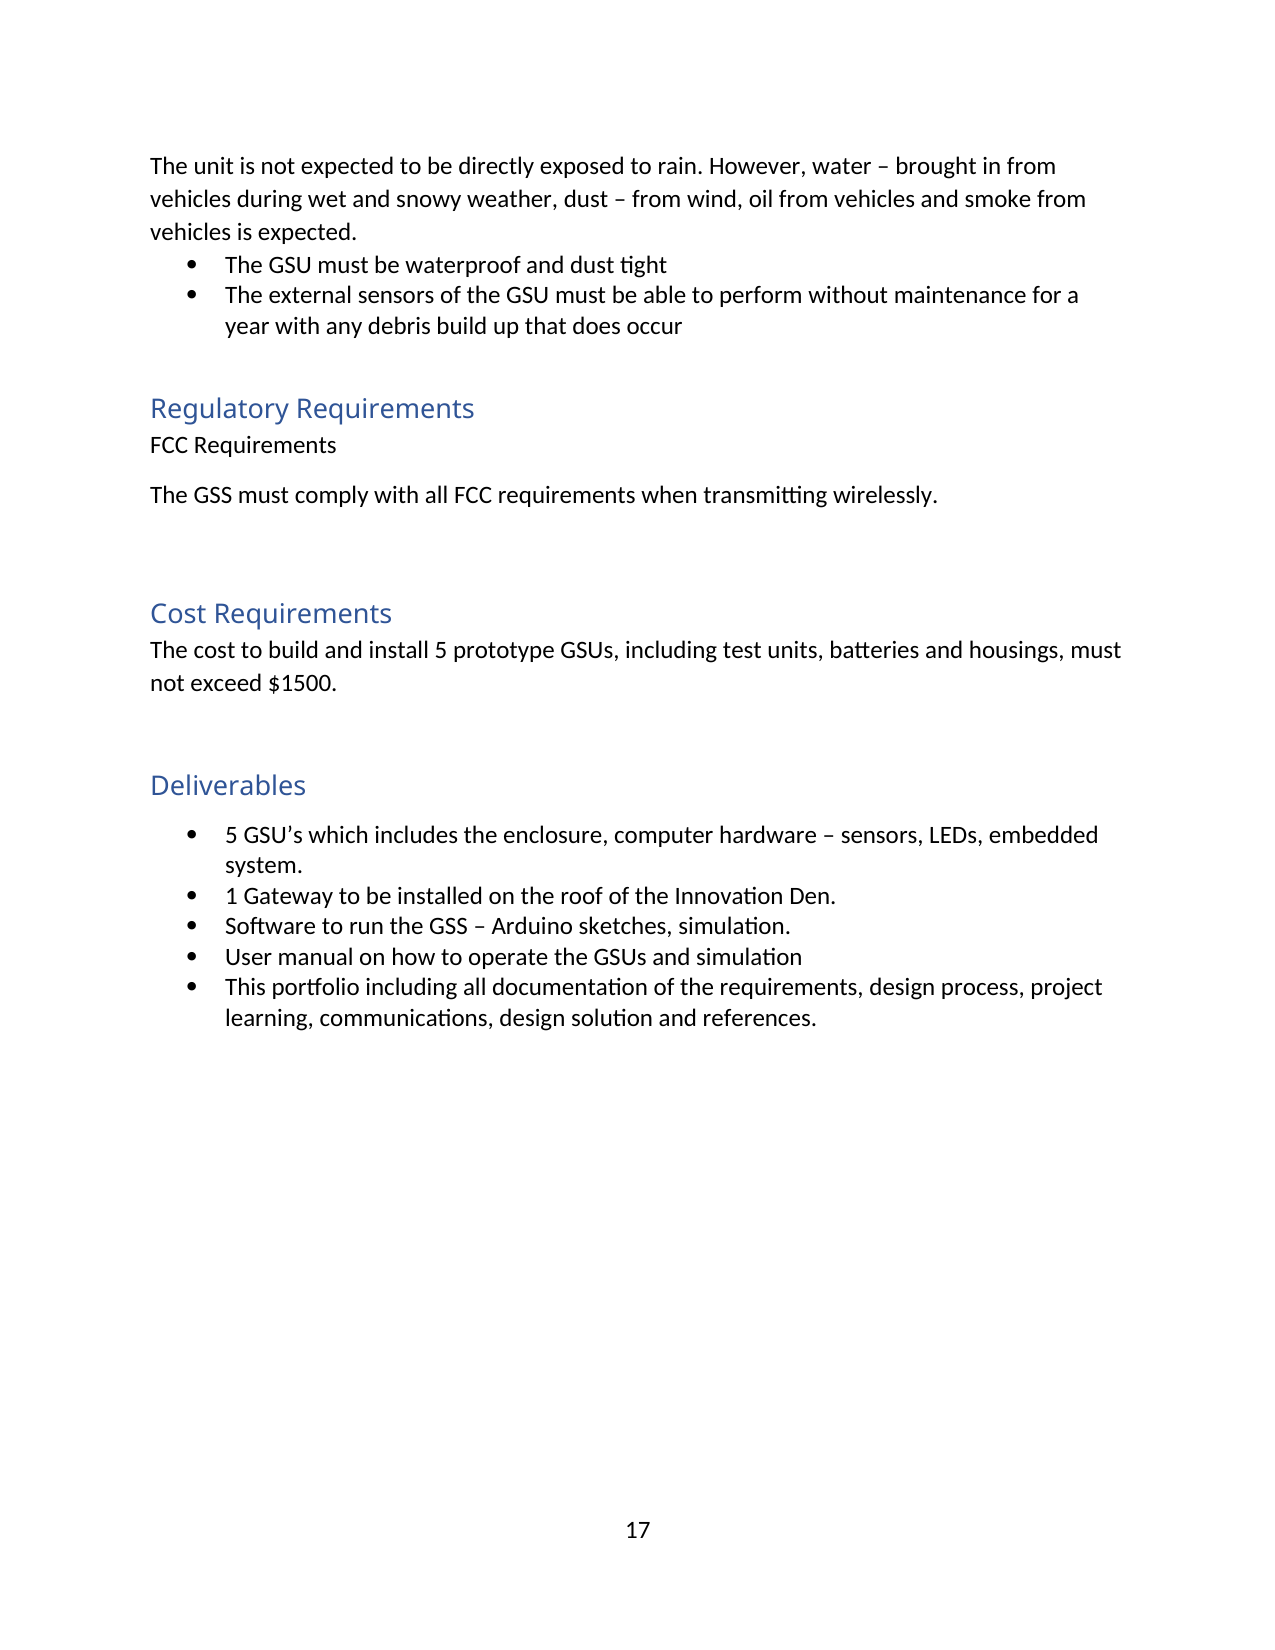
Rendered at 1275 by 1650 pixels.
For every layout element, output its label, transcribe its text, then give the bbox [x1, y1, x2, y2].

list 5 GSU’s which includes the enclosure, computer hardware – sensors, LEDs, embedded system. [187, 819, 1125, 880]
list Software to run the GSS – Arduino sketches, simulation. [187, 910, 1125, 941]
subtitle Deliverables [150, 767, 1125, 803]
list This portfolio including all documentation of the requirements, design process, project learning, communications, design solution and references. [187, 971, 1125, 1032]
subtitle Regulatory Requirements [150, 390, 1125, 427]
list The external sensors of the GSU must be able to perform without maintenance for a year with any debris build up that does occur [187, 279, 1125, 340]
list The GSU must be waterproof and dust tight [187, 249, 1125, 279]
subtitle Cost Requirements [150, 595, 1125, 632]
text The GSS must comply with all FCC requirements when transmitting wirelessly. [150, 479, 1125, 510]
list User manual on how to operate the GSUs and simulation [187, 941, 1125, 971]
text The cost to build and install 5 prototype GSUs, including test units, batteries and housings, must not exceed $1500. [150, 634, 1125, 698]
text The unit is not expected to be directly exposed to rain. However, water – brought in from vehicles during wet and snowy weather, dust – from wind, oil from vehicles and smoke from vehicles is expected. [150, 150, 1125, 246]
list 1 Gateway to be installed on the roof of the Innovation Den. [187, 880, 1125, 910]
text FCC Requirements [150, 430, 1125, 460]
